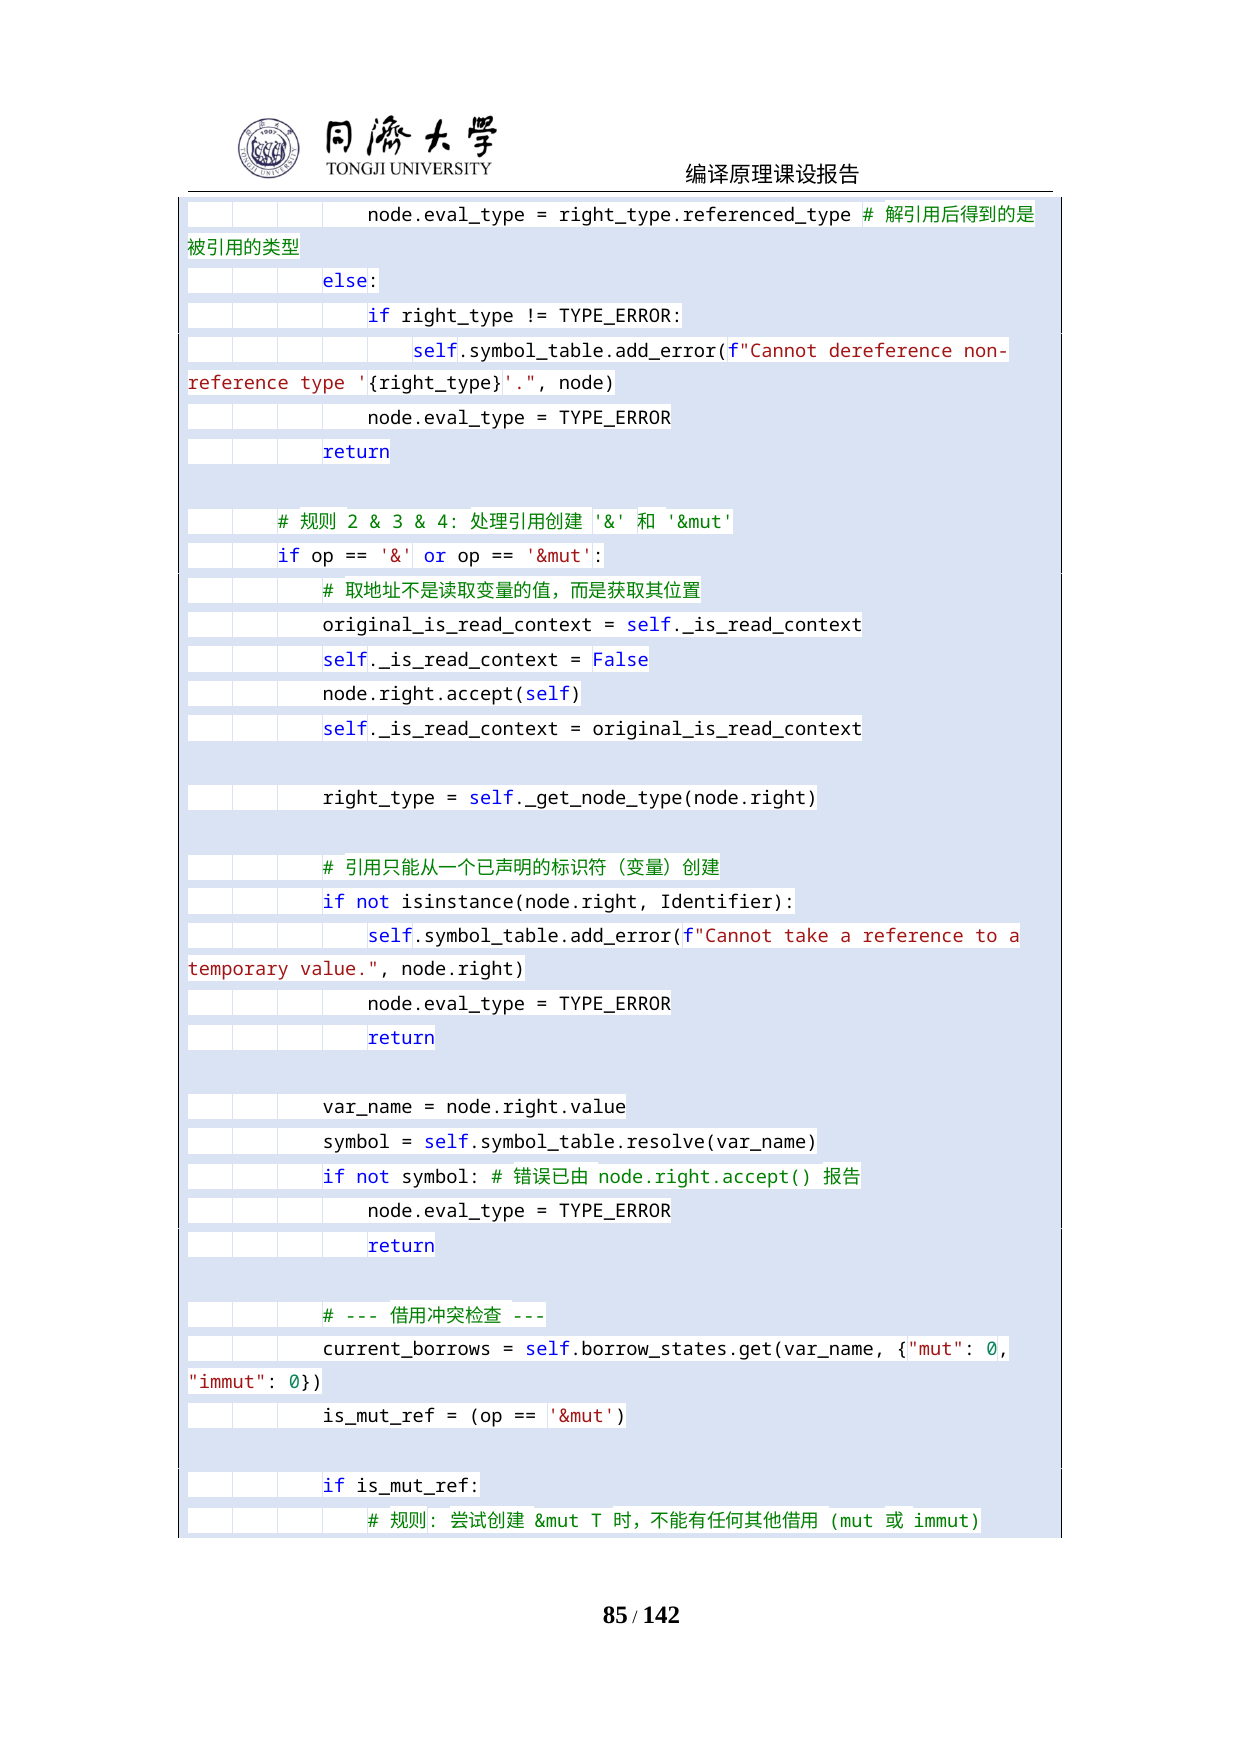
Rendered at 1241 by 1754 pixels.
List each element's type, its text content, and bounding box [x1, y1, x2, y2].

picture [231, 110, 503, 183]
text original_is_read_context = self._is_read_context [179, 608, 1061, 643]
text is_mut_ref = (op == '&mut') [179, 1399, 1061, 1434]
text return [179, 435, 1061, 470]
text # 规则 2 & 3 & 4: 处理引用创建 '&' 和 '&mut' [179, 504, 1061, 539]
text symbol = self.symbol_table.resolve(var_name) [179, 1125, 1061, 1159]
text # 规则: 尝试创建 &mut T 时，不能有任何其他借用 (mut 或 immut) [179, 1503, 1061, 1538]
text # 取地址不是读取变量的值，而是获取其位置 [179, 573, 1061, 608]
text # 引用只能从一个已声明的标识符（变量）创建 [179, 850, 1061, 885]
text right_type = self._get_node_type(node.right) [179, 781, 1061, 816]
text node.eval_type = right_type.referenced_type # 解引用后得到的是被引用的类型 [179, 197, 1061, 264]
text node.eval_type = TYPE_ERROR [179, 401, 1061, 435]
text else: [179, 264, 1061, 299]
text if op == '&' or op == '&mut': [179, 539, 1061, 573]
text self.symbol_table.add_error(f"Cannot dereference non-reference type '{right_type}'.", node) [179, 333, 1061, 401]
text node.eval_type = TYPE_ERROR [179, 986, 1061, 1021]
text node.eval_type = TYPE_ERROR [179, 1194, 1061, 1228]
text if not isinstance(node.right, Identifier): [179, 885, 1061, 919]
text self._is_read_context = original_is_read_context [179, 712, 1061, 746]
text # --- 借用冲突检查 --- [179, 1298, 1061, 1332]
text if is_mut_ref: [179, 1468, 1061, 1503]
text self._is_read_context = False [179, 643, 1061, 677]
text return [179, 1228, 1061, 1263]
text node.right.accept(self) [179, 677, 1061, 712]
text current_borrows = self.borrow_states.get(var_name, {"mut": 0, "immut": 0}) [179, 1332, 1061, 1399]
text return [179, 1021, 1061, 1056]
text var_name = node.right.value [179, 1090, 1061, 1125]
text if right_type != TYPE_ERROR: [179, 299, 1061, 333]
text if not symbol: # 错误已由 node.right.accept() 报告 [179, 1159, 1061, 1194]
text self.symbol_table.add_error(f"Cannot take a reference to a temporary value.", node.right) [179, 919, 1061, 986]
